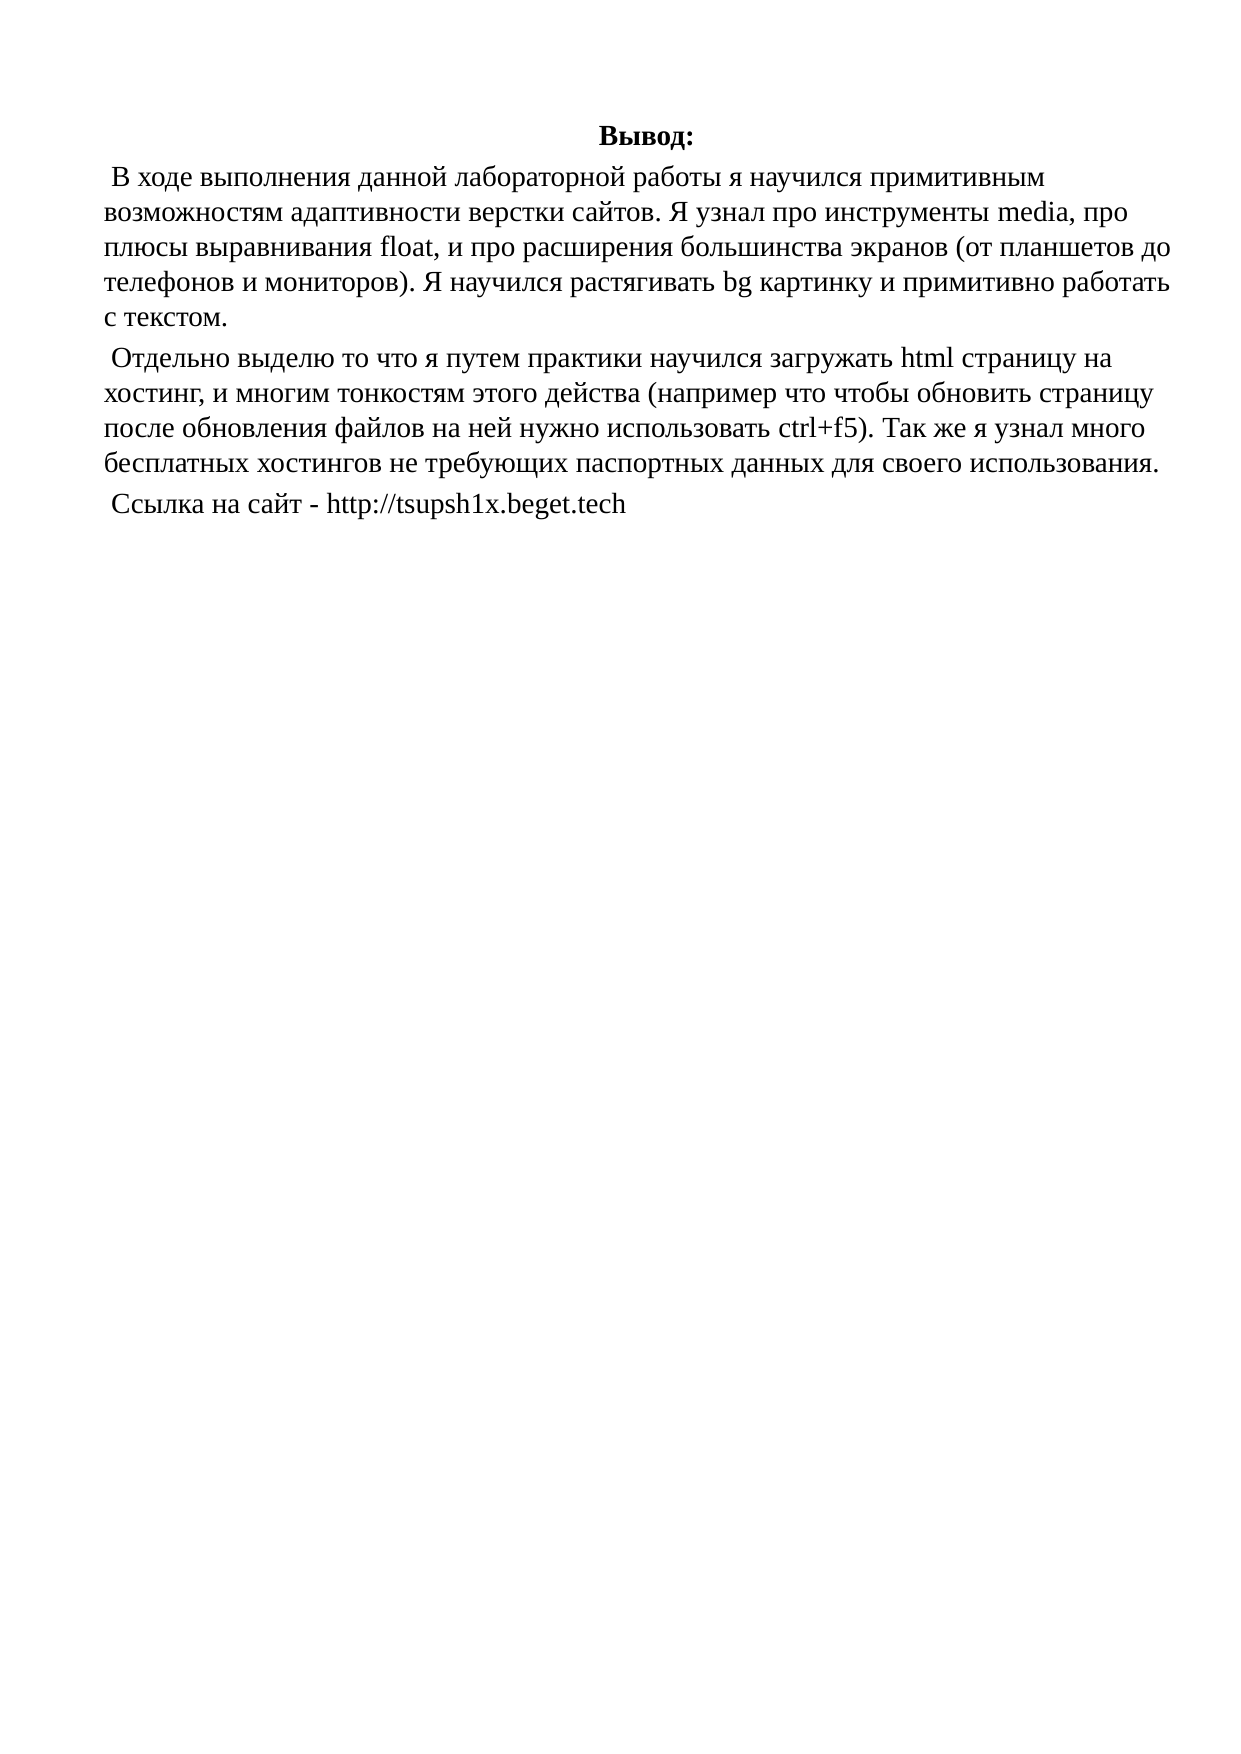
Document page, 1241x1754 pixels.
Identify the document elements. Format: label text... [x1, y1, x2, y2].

text Ссылка на сайт - http://tsupsh1x.beget.tech [103, 486, 1190, 520]
text Отдельно выделю то что я путем практики научился загружать html страницу на хостинг, и многим тонкостям этого действа (например что чтобы обновить страницу после обновления файлов на ней нужно использовать ctrl+f5). Так же я узнал много бесплатных хостингов не требующих паспортных данных для своего использования. [103, 340, 1190, 479]
text Вывод: [103, 118, 1190, 152]
text В ходе выполнения данной лабораторной работы я научился примитивным возможностям адаптивности верстки сайтов. Я узнал про инструменты media, про плюсы выравнивания float, и про расширения большинства экранов (от планшетов до телефонов и мониторов). Я научился растягивать bg картинку и примитивно работать с текстом. [103, 159, 1190, 333]
